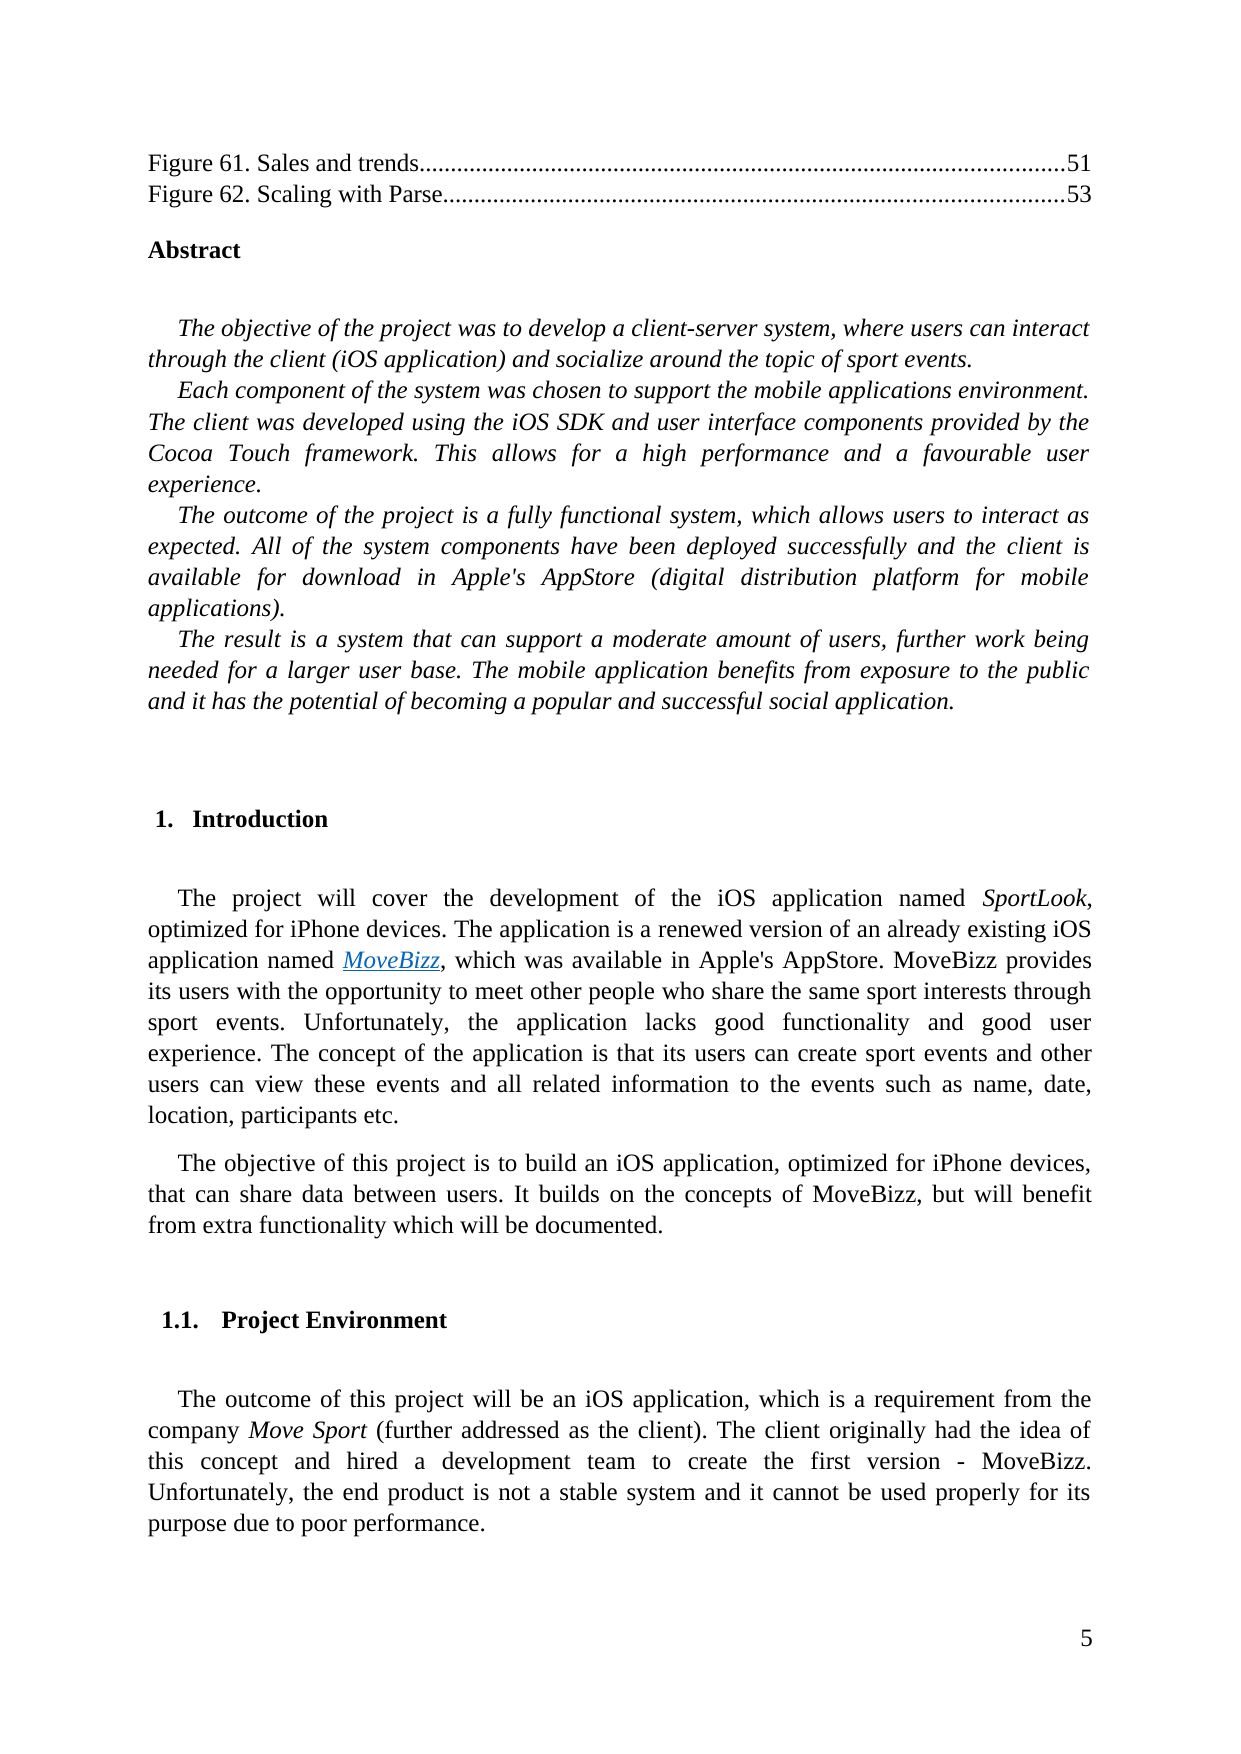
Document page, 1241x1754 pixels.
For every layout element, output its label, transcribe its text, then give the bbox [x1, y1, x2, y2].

text The project will cover the development of the iOS application named SportLook, optimized for iPhone devices. The application is a renewed version of an already existing iOS application named MoveBizz, which was available in Apple's AppStore. MoveBizz provides its users with the opportunity to meet other people who share the same sport interests through sport events. Unfortunately, the application lacks good functionality and good user experience. The concept of the application is that its users can create sport events and other users can view these events and all related information to the events such as name, date, location, participants etc. [148, 883, 1093, 1129]
subtitle Project Environment [161, 1305, 1093, 1334]
list Abstract [148, 235, 1093, 263]
text The outcome of this project will be an iOS application, which is a requirement from the company Move Sport (further addressed as the client). The client originally had the idea of this concept and hired a development team to create the first version - MoveBizz. Unfortunately, the end product is not a stable system and it cannot be used properly for its purpose due to poor performance. [148, 1384, 1093, 1537]
text The objective of this project is to build an iOS application, optimized for iPhone devices, that can share data between users. It builds on the concepts of MoveBizz, but will benefit from extra functionality which will be documented. [148, 1148, 1093, 1239]
text The outcome of the project is a fully functional system, which allows users to interact as expected. All of the system components have been deployed successfully and the client is available for download in Apple's AppStore (digital distribution platform for mobile applications). [148, 500, 1093, 622]
subtitle Introduction [154, 804, 1093, 833]
text Figure 61. Sales and trends 51 [148, 148, 1093, 176]
text Each component of the system was chosen to support the mobile applications environment. The client was developed using the iOS SDK and user interface components provided by the Cocoa Touch framework. This allows for a high performance and a favourable user experience. [148, 376, 1093, 497]
text Figure 62. Scaling with Parse 53 [148, 179, 1093, 207]
text The objective of the project was to develop a client-server system, where users can interact through the client (iOS application) and socialize around the topic of sport events. [148, 313, 1093, 373]
text The result is a system that can support a moderate amount of users, further work being needed for a larger user base. The mobile application benefits from exposure to the public and it has the potential of becoming a popular and successful social application. [148, 624, 1093, 715]
